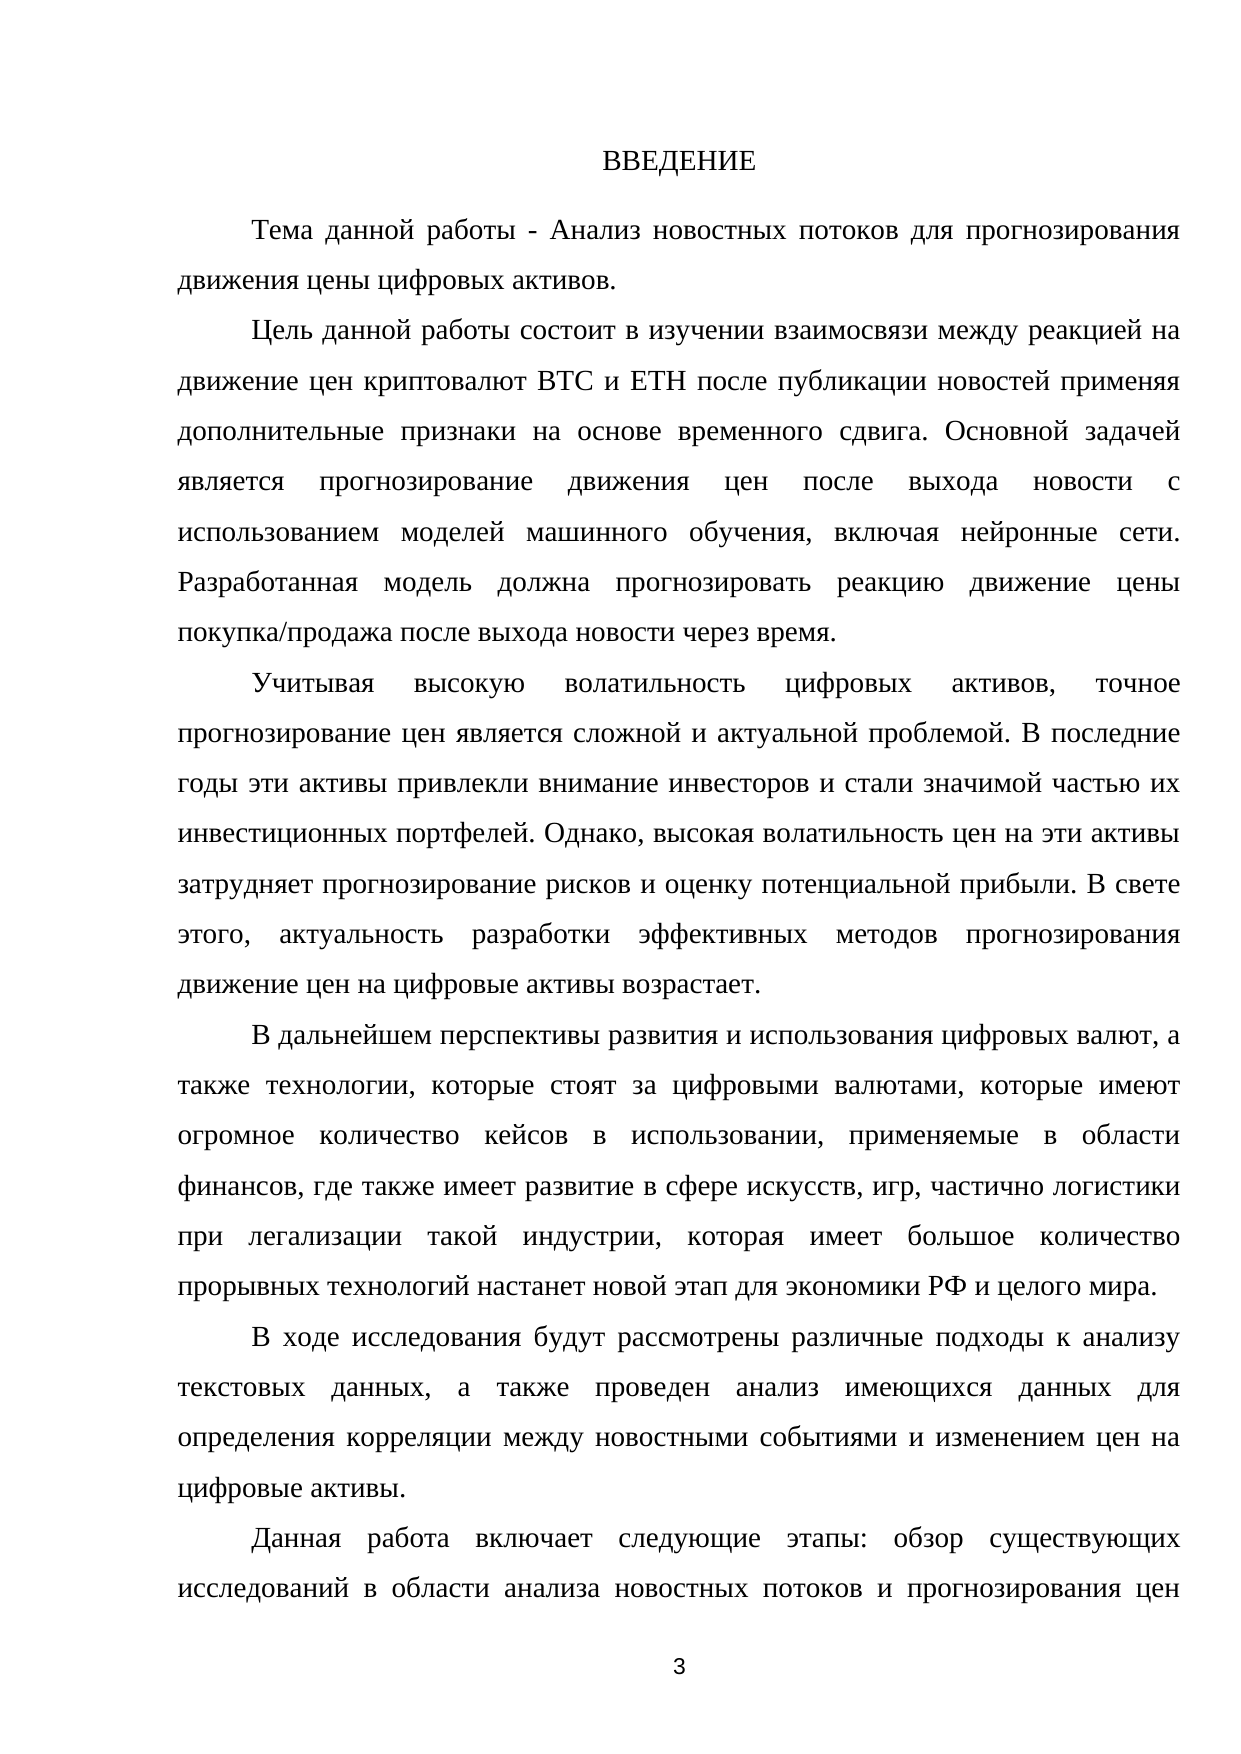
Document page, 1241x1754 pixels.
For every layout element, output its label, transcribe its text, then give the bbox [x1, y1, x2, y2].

text Учитывая высокую волатильность цифровых активов, точное прогнозирование цен является сложной и актуальной проблемой. В последние годы эти активы привлекли внимание инвесторов и стали значимой частью их инвестиционных портфелей. Однако, высокая волатильность цен на эти активы затрудняет прогнозирование рисков и оценку потенциальной прибыли. В свете этого, актуальность разработки эффективных методов прогнозирования движение цен на цифровые активы возрастает. [177, 665, 1181, 1000]
text Тема данной работы - Анализ новостных потоков для прогнозирования движения цены цифровых активов. [177, 212, 1181, 296]
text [177, 1520, 1181, 1604]
text Цель данной работы состоит в изучении взаимосвязи между реакцией на движение цен криптовалют BTC и ETH после публикации новостей применяя дополнительные признаки на основе временного сдвига. Основной задачей является прогнозирование движения цен после выхода новости с использованием моделей машинного обучения, включая нейронные сети. Разработанная модель должна прогнозировать реакцию движение цены покупка/продажа после выхода новости через время. [177, 312, 1181, 648]
text В дальнейшем перспективы развития и использования цифровых валют, а также технологии, которые стоят за цифровыми валютами, которые имеют огромное количество кейсов в использовании, применяемые в области финансов, где также имеет развитие в сфере искусств, игр, частично логистики при легализации такой индустрии, которая имеет большое количество прорывных технологий настанет новой этап для экономики РФ и целого мира. [177, 1017, 1181, 1302]
text В ходе исследования будут рассмотрены различные подходы к анализу текстовых данных, а также проведен анализ имеющихся данных для определения корреляции между новостными событиями и изменением цен на цифровые активы. [177, 1319, 1181, 1503]
subtitle ВВЕДЕНИЕ [177, 143, 1181, 177]
